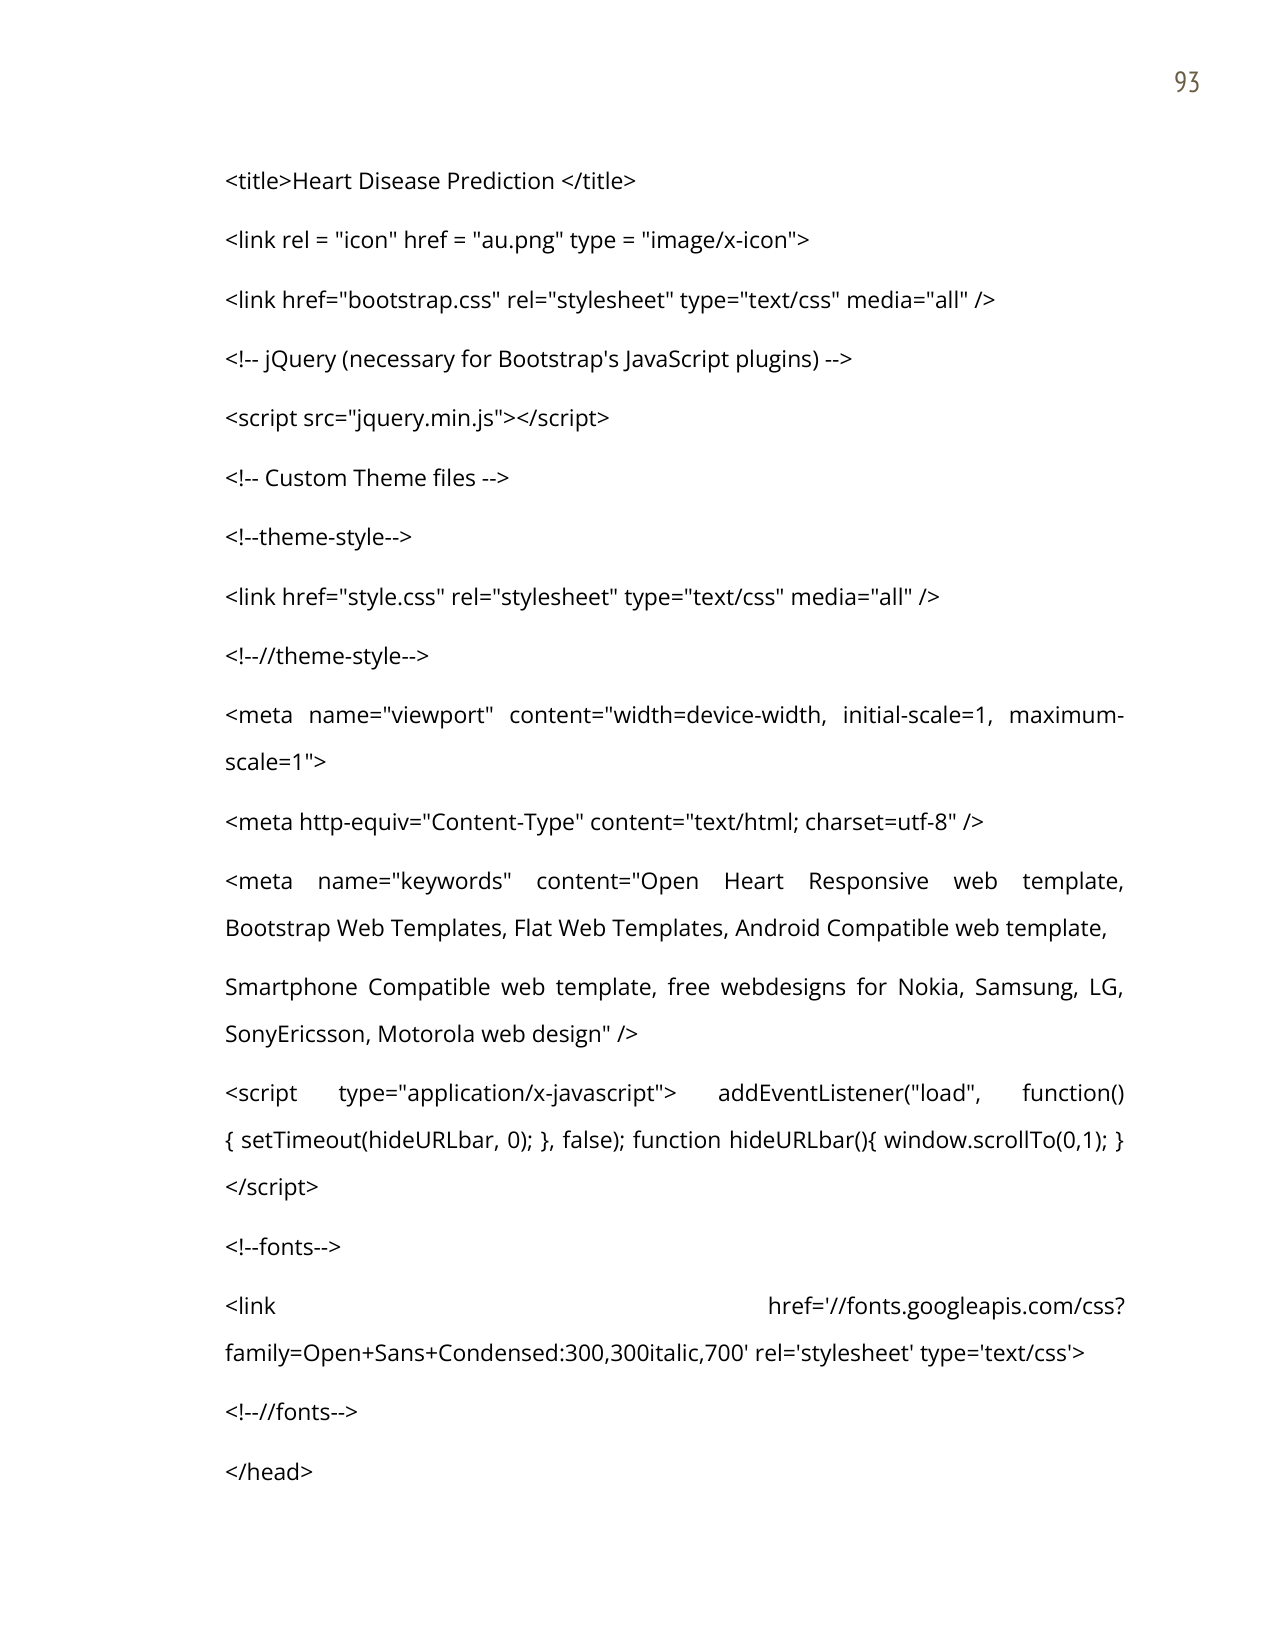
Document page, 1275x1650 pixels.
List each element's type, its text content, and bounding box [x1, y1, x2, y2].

text <!--theme-style--> [225, 521, 1125, 552]
text <link href="bootstrap.css" rel="stylesheet" type="text/css" media="all" /> [225, 283, 1125, 315]
text </head> [225, 1455, 1125, 1487]
text <!--//fonts--> [225, 1396, 1125, 1427]
text Smartphone Compatible web template, free webdesigns for Nokia, Samsung, LG, SonyEricsson, Motorola web design" /> [225, 971, 1125, 1049]
text <link rel = "icon" href = "au.png" type = "image/x-icon"> [225, 224, 1125, 255]
text <!--fonts--> [225, 1230, 1125, 1262]
text <meta name="keywords" content="Open Heart Responsive web template, Bootstrap Web Templates, Flat Web Templates, Android Compatible web template, [225, 865, 1125, 943]
text <meta name="viewport" content="width=device-width, initial-scale=1, maximum-scale=1"> [225, 699, 1125, 777]
text <!-- Custom Theme files --> [225, 462, 1125, 493]
text <script type="application/x-javascript"> addEventListener("load", function() { setTimeout(hideURLbar, 0); }, false); function hideURLbar(){ window.scrollTo(0,1); } </script> [225, 1077, 1125, 1202]
text <title>Heart Disease Prediction </title> [225, 165, 1125, 196]
text <link href="style.css" rel="stylesheet" type="text/css" media="all" /> [225, 580, 1125, 612]
text <link href='//fonts.googleapis.com/css?family=Open+Sans+Condensed:300,300italic,700' rel='stylesheet' type='text/css'> [225, 1290, 1125, 1368]
text <!-- jQuery (necessary for Bootstrap's JavaScript plugins) --> [225, 343, 1125, 374]
text <script src="jquery.min.js"></script> [225, 402, 1125, 433]
text <!--//theme-style--> [225, 640, 1125, 671]
text <meta http-equiv="Content-Type" content="text/html; charset=utf-8" /> [225, 805, 1125, 837]
